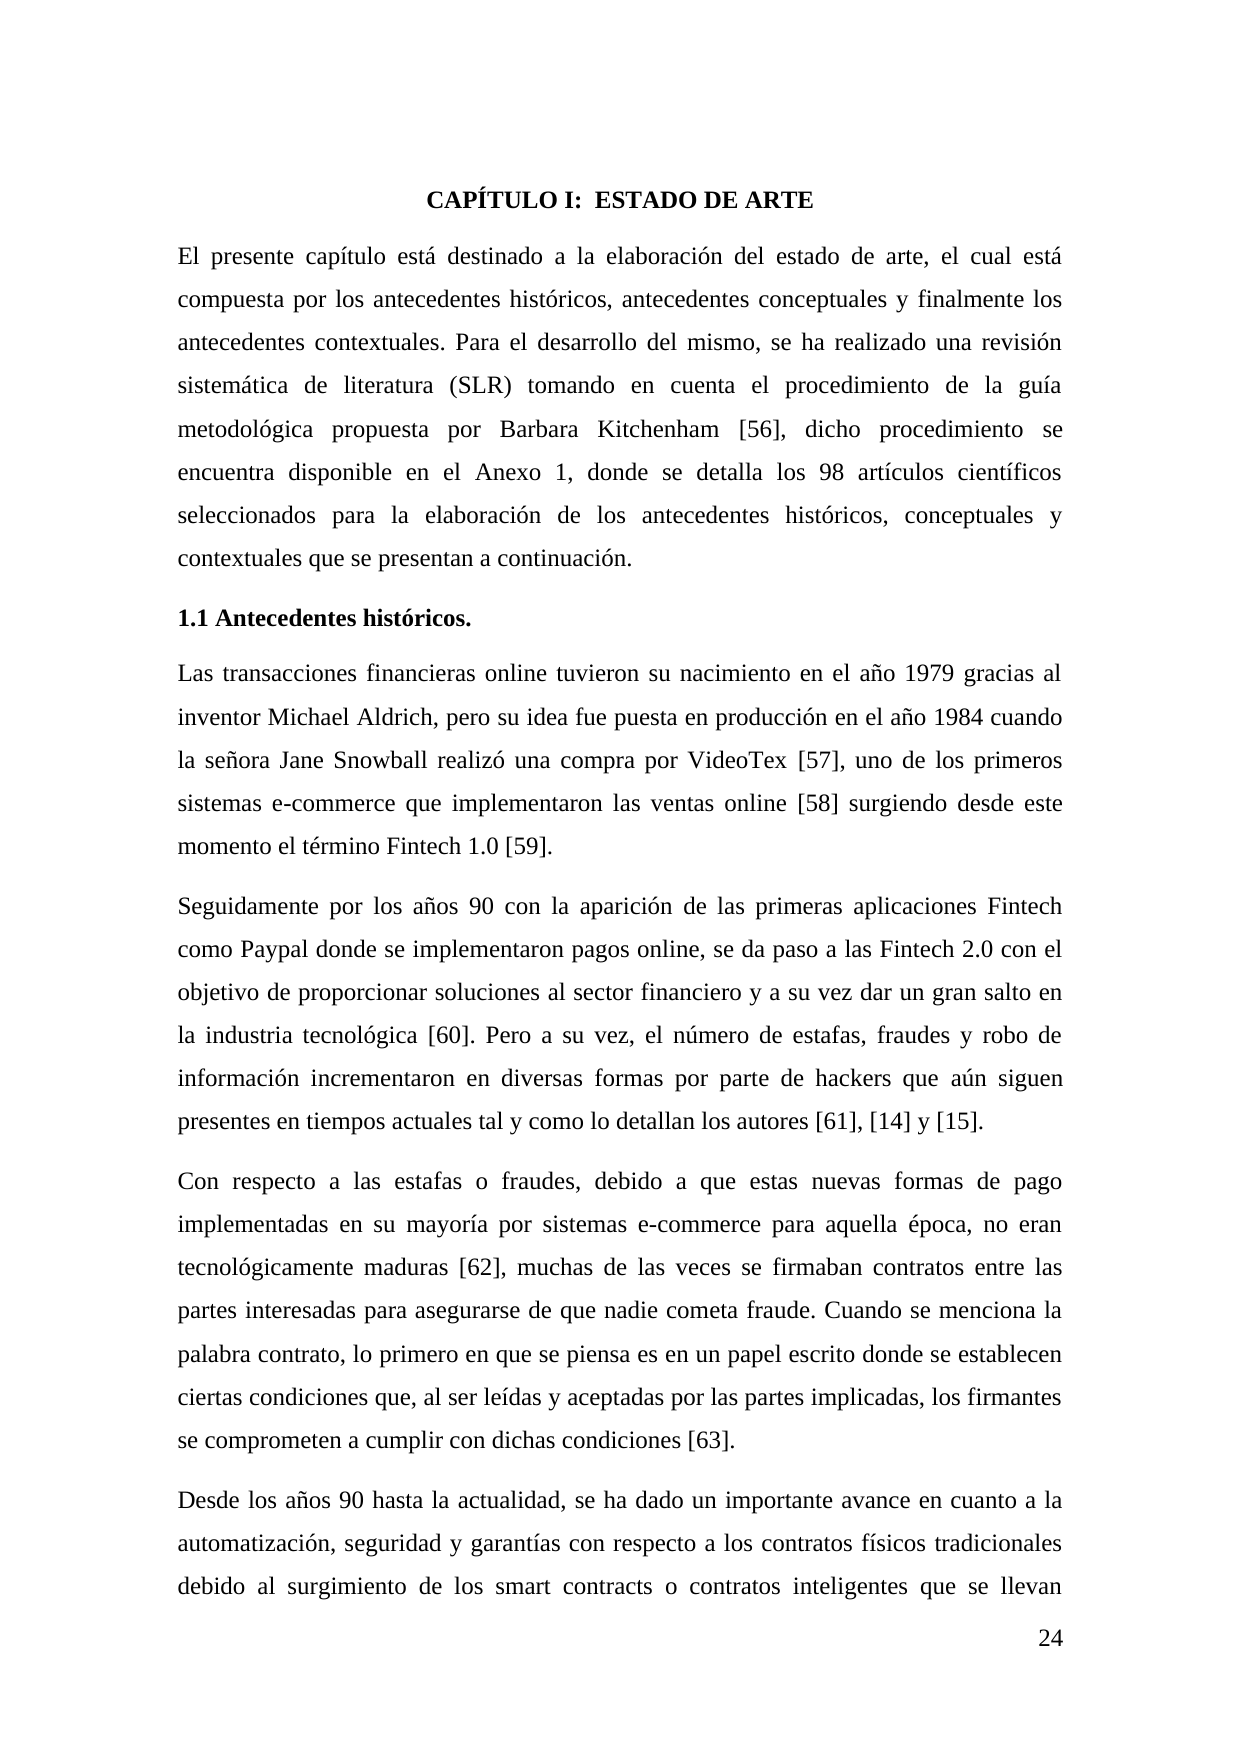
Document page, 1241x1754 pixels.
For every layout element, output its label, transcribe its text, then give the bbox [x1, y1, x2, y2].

text CAPÍTULO I: ESTADO DE ARTE [177, 185, 1063, 214]
text Las transacciones financieras online tuvieron su nacimiento en el año 1979 gracias al inventor Michael Aldrich, pero su idea fue puesta en producción en el año 1984 cuando la señora Jane Snowball realizó una compra por VideoTex , uno de los primeros sistemas e-commerce que implementaron las ventas online surgiendo desde este momento el término Fintech 1.0 . [177, 658, 1063, 860]
text El presente capítulo está destinado a la elaboración del estado de arte, el cual está compuesta por los antecedentes históricos, antecedentes conceptuales y finalmente los antecedentes contextuales. Para el desarrollo del mismo, se ha realizado una revisión sistemática de literatura (SLR) tomando en cuenta el procedimiento de la guía metodológica propuesta por Barbara Kitchenham , dicho procedimiento se encuentra disponible en el Anexo 1, donde se detalla los 98 artículos científicos seleccionados para la elaboración de los antecedentes históricos, conceptuales y contextuales que se presentan a continuación. [177, 241, 1063, 572]
text Seguidamente por los años 90 con la aparición de las primeras aplicaciones Fintech como Paypal donde se implementaron pagos online, se da paso a las Fintech 2.0 con el objetivo de proporcionar soluciones al sector financiero y a su vez dar un gran salto en la industria tecnológica . Pero a su vez, el número de estafas, fraudes y robo de información incrementaron en diversas formas por parte de hackers que aún siguen presentes en tiempos actuales tal y como lo detallan los autores , y . [177, 891, 1063, 1135]
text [177, 1485, 1063, 1600]
text Con respecto a las estafas o fraudes, debido a que estas nuevas formas de pago implementadas en su mayoría por sistemas e-commerce para aquella época, no eran tecnológicamente maduras , muchas de las veces se firmaban contratos entre las partes interesadas para asegurarse de que nadie cometa fraude. Cuando se menciona la palabra contrato, lo primero en que se piensa es en un papel escrito donde se establecen ciertas condiciones que, al ser leídas y aceptadas por las partes implicadas, los firmantes se comprometen a cumplir con dichas condiciones . [177, 1166, 1063, 1454]
list Antecedentes históricos. [177, 603, 1063, 632]
